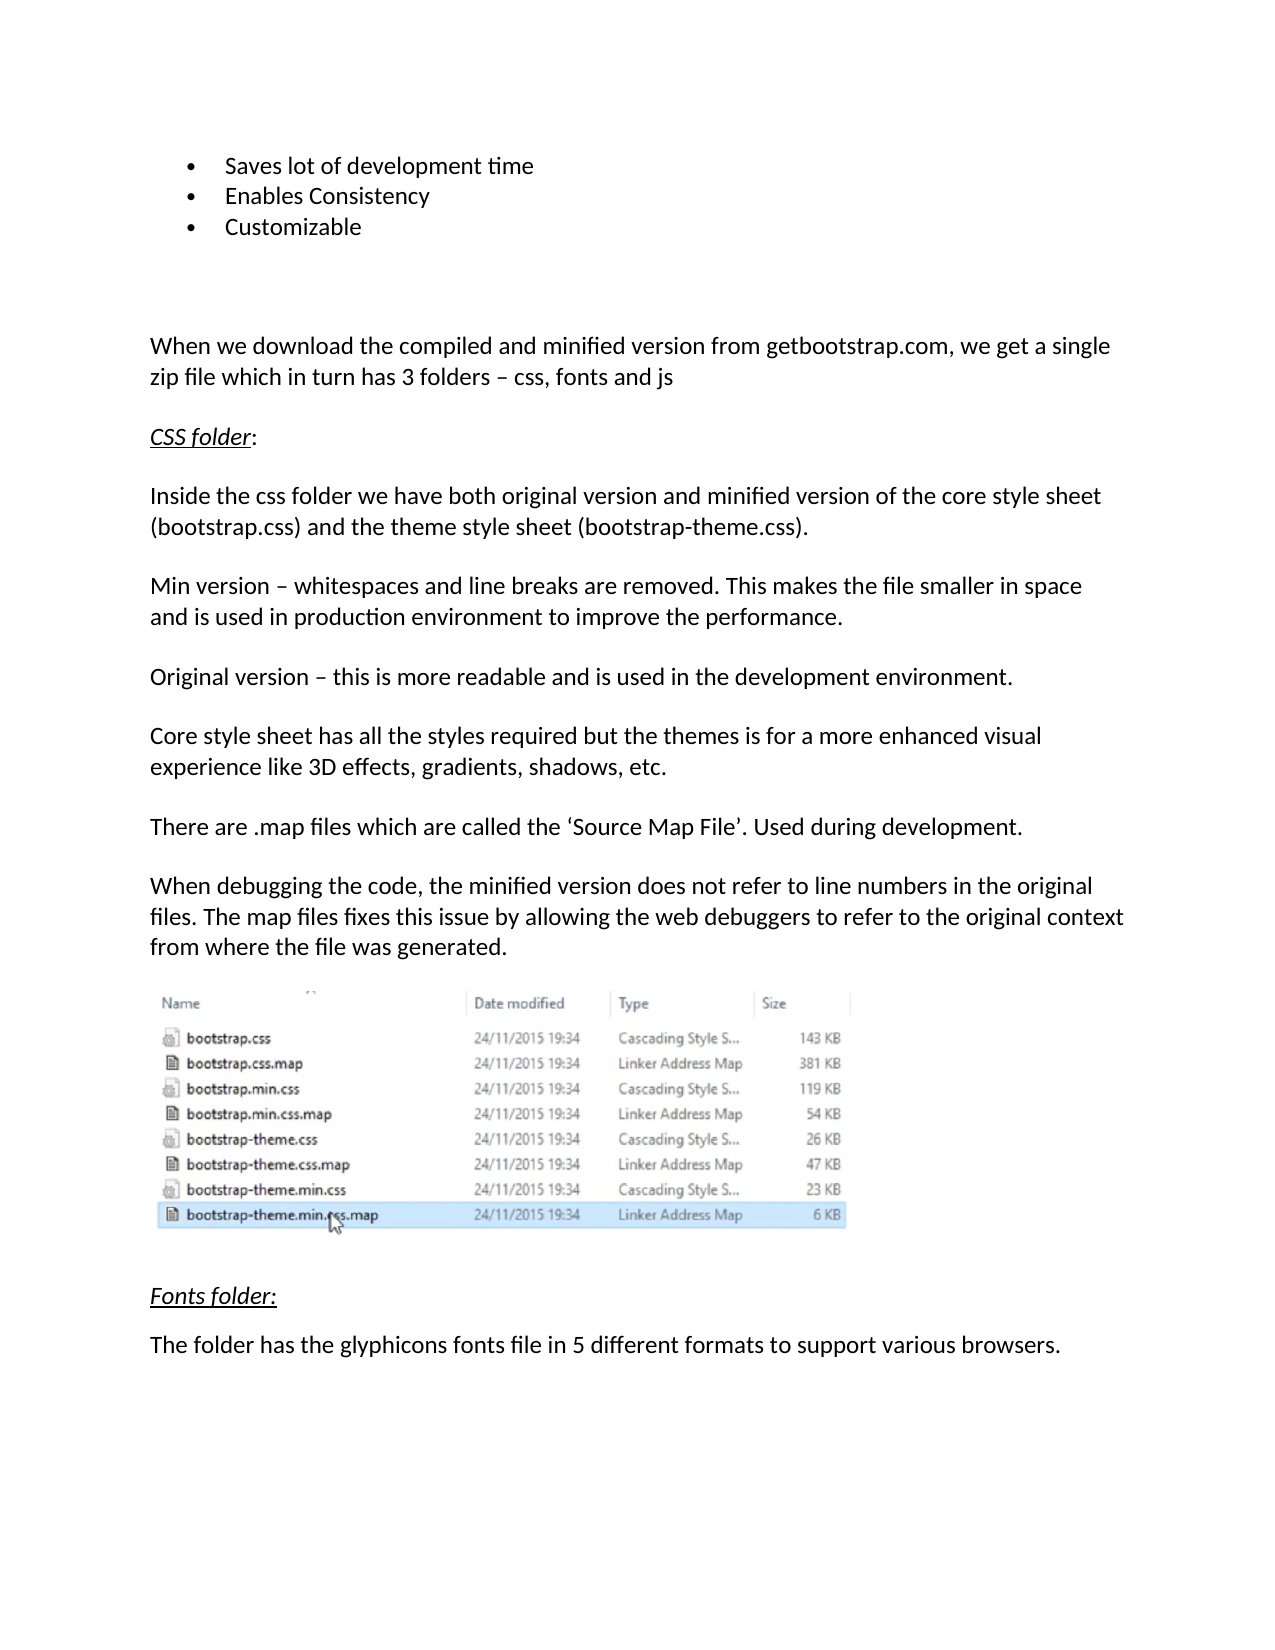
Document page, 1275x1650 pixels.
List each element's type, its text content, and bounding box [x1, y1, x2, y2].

text There are .map files which are called the ‘Source Map File’. Used during development. [150, 811, 1125, 841]
text Min version – whitespaces and line breaks are removed. This makes the file smaller in space and is used in production environment to improve the performance. [150, 571, 1125, 632]
picture [150, 991, 880, 1251]
list Customizable [187, 211, 1125, 242]
text When debugging the code, the minified version does not refer to line numbers in the original files. The map files fixes this issue by allowing the web debuggers to refer to the original context from where the file was generated. [150, 870, 1125, 962]
text Core style sheet has all the styles required but the themes is for a more enhanced visual experience like 3D effects, gradients, shadows, etc. [150, 720, 1125, 781]
text CSS folder: [150, 421, 1125, 451]
text Original version – this is more readable and is used in the development environment. [150, 661, 1125, 691]
text When we download the compiled and minified version from getbootstrap.com, we get a single zip file which in turn has 3 folders – css, fonts and js [150, 330, 1125, 391]
list Enables Consistency [187, 181, 1125, 211]
list Saves lot of development time [187, 150, 1125, 181]
text Fonts folder: [150, 1280, 1125, 1311]
text Inside the css folder we have both original version and minified version of the core style sheet (bootstrap.css) and the theme style sheet (bootstrap-theme.css). [150, 480, 1125, 541]
text The folder has the glyphicons fonts file in 5 different formats to support various browsers. [150, 1329, 1125, 1360]
